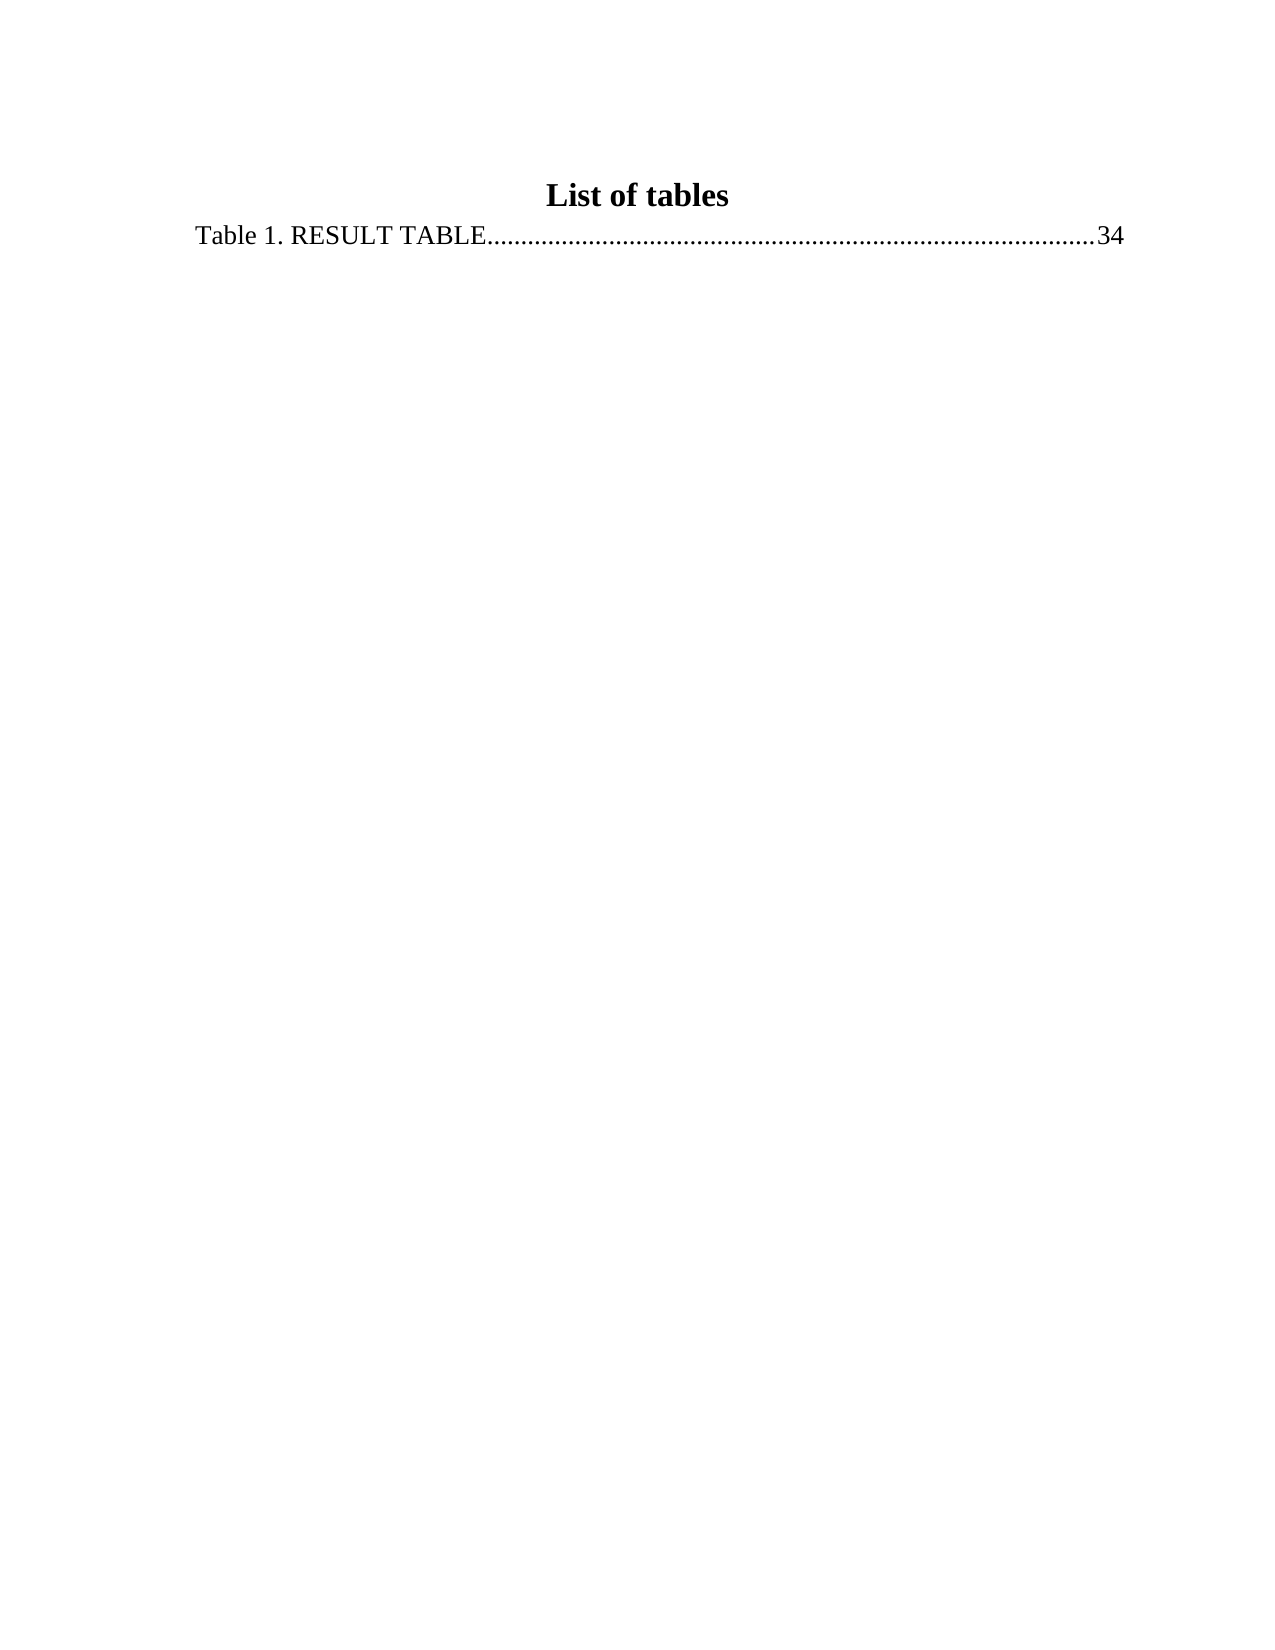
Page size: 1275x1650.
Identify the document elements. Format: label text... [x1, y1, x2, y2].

text Table 1. RESULT TABLE 34 [195, 219, 1125, 250]
subtitle List of tables [150, 175, 1125, 213]
